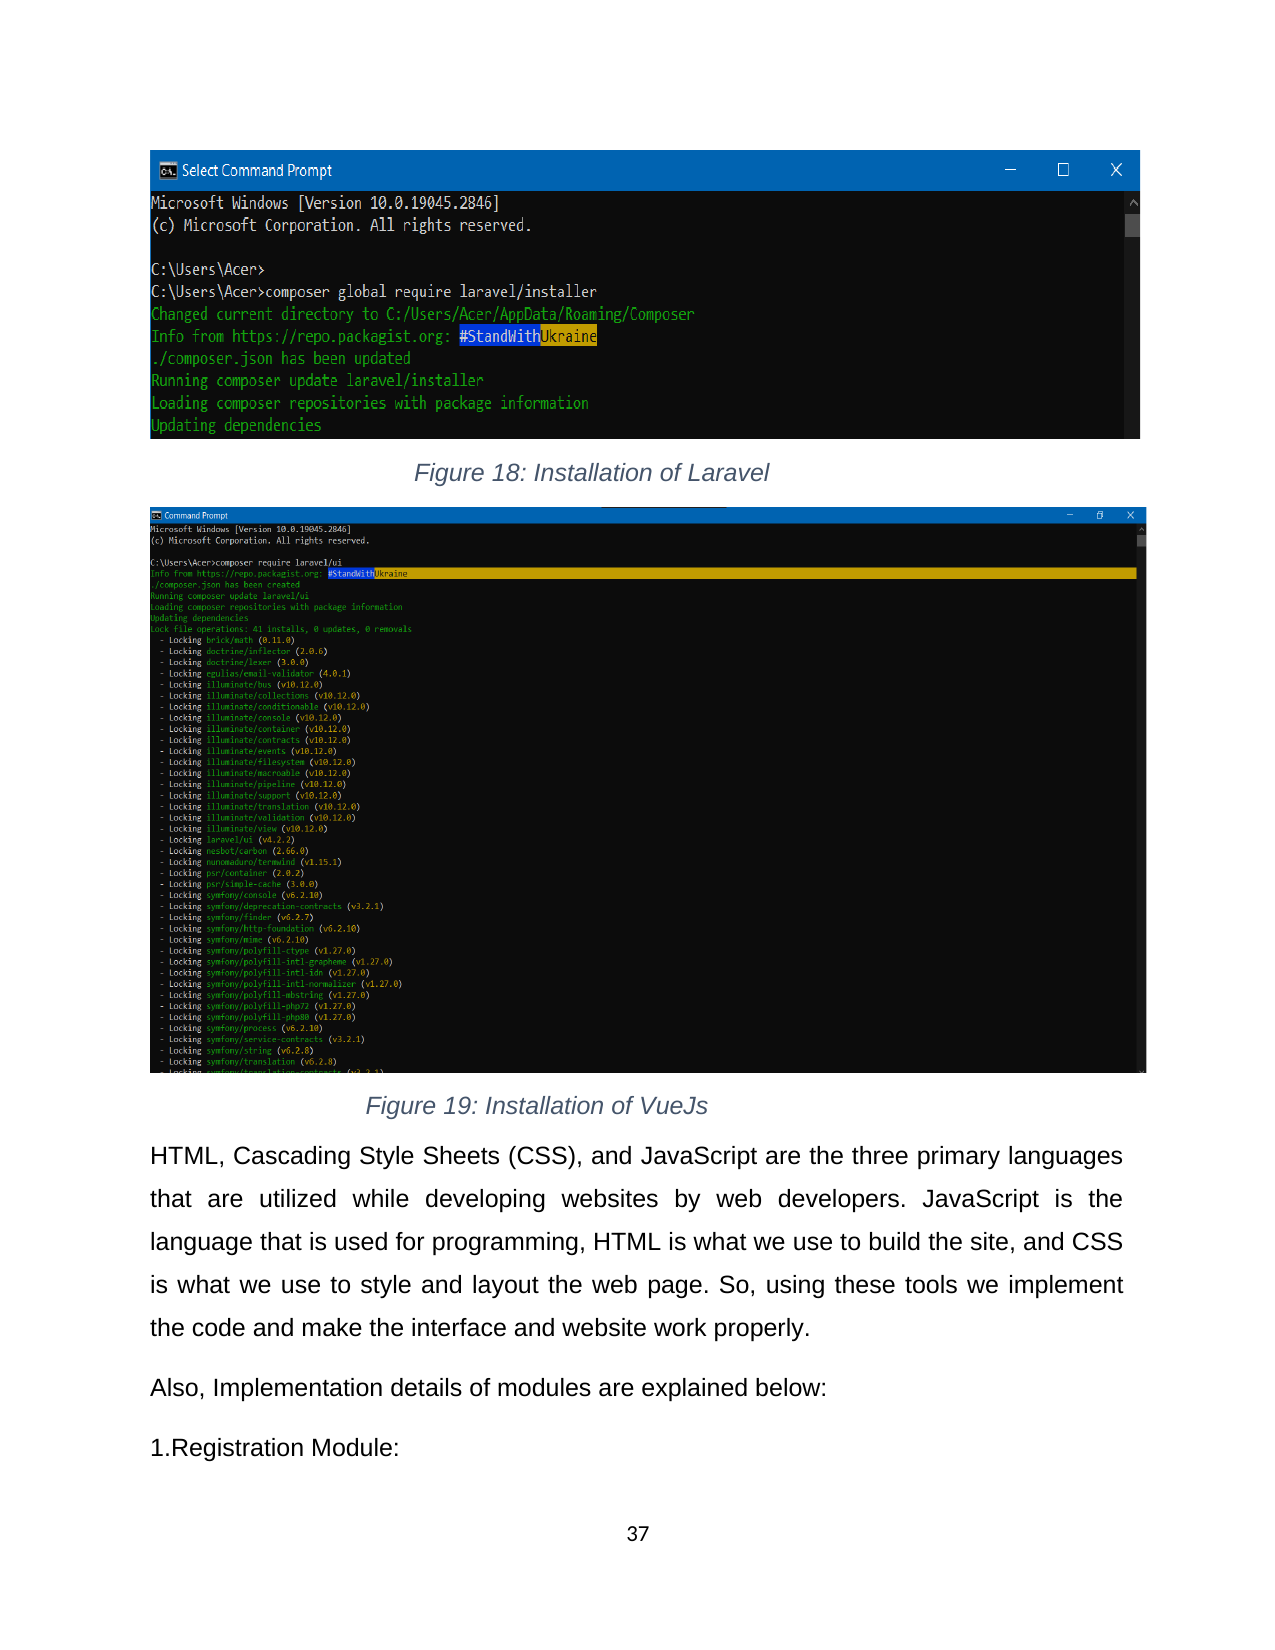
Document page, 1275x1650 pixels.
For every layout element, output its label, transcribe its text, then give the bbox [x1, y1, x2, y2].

text 1.Registration Module: [150, 1433, 1125, 1461]
text HTML, Cascading Style Sheets (CSS), and JavaScript are the three primary languages that are utilized while developing websites by web developers. JavaScript is the language that is used for programming, HTML is what we use to build the site, and CSS is what we use to style and layout the web page. So, using these tools we implement the code and make the interface and website work properly. [150, 1141, 1125, 1342]
text Figure 19: Installation of VueJs [150, 1091, 1125, 1120]
text Figure 18: Installation of Laravel [150, 458, 1125, 486]
text Also, Implementation details of modules are explained below: [150, 1373, 1125, 1402]
picture [150, 150, 1141, 439]
picture [150, 507, 1147, 1073]
